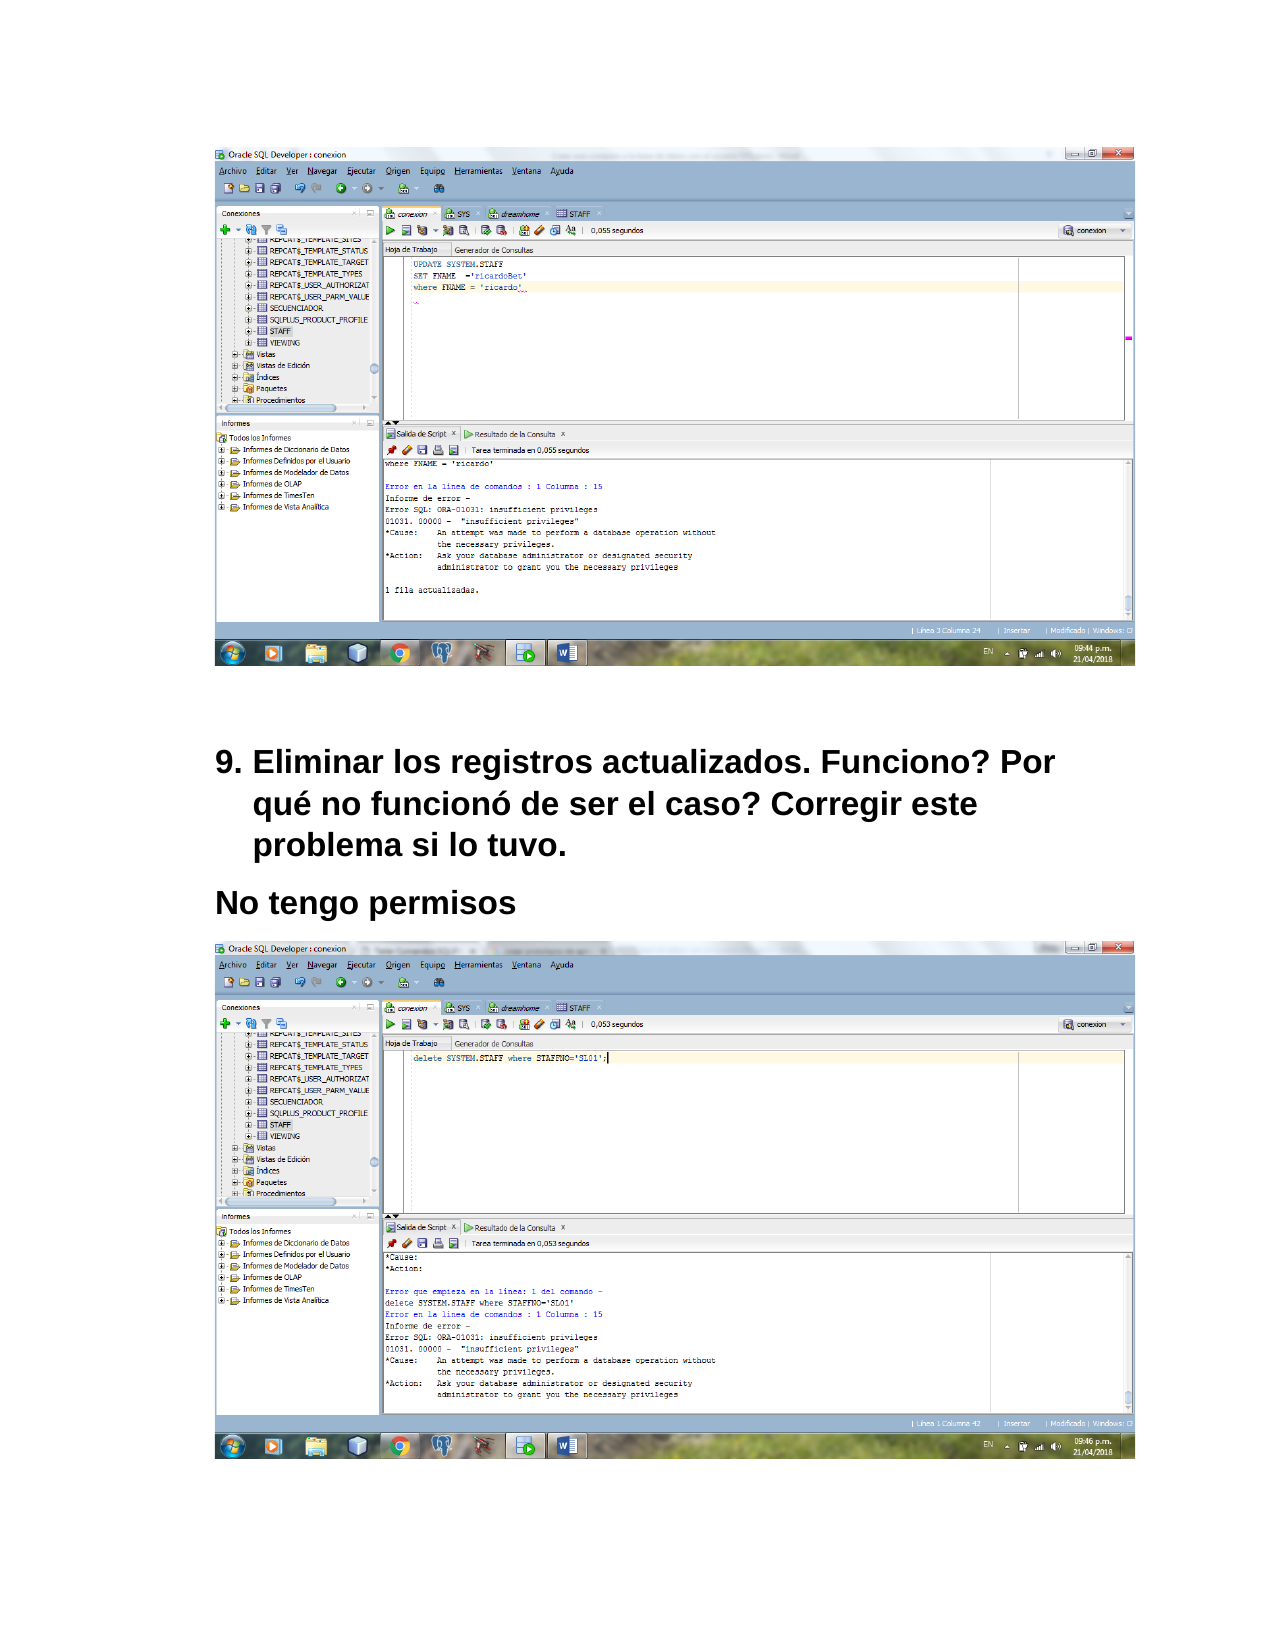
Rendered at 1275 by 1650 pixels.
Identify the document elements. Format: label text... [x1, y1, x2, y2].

picture [214, 147, 1136, 666]
picture [214, 941, 1136, 1459]
list Eliminar los registros actualizados. Funciono? Por qué no funcionó de ser el caso? Corregir este problema si lo tuvo. [215, 742, 1098, 863]
text No tengo permisos [215, 883, 1098, 922]
